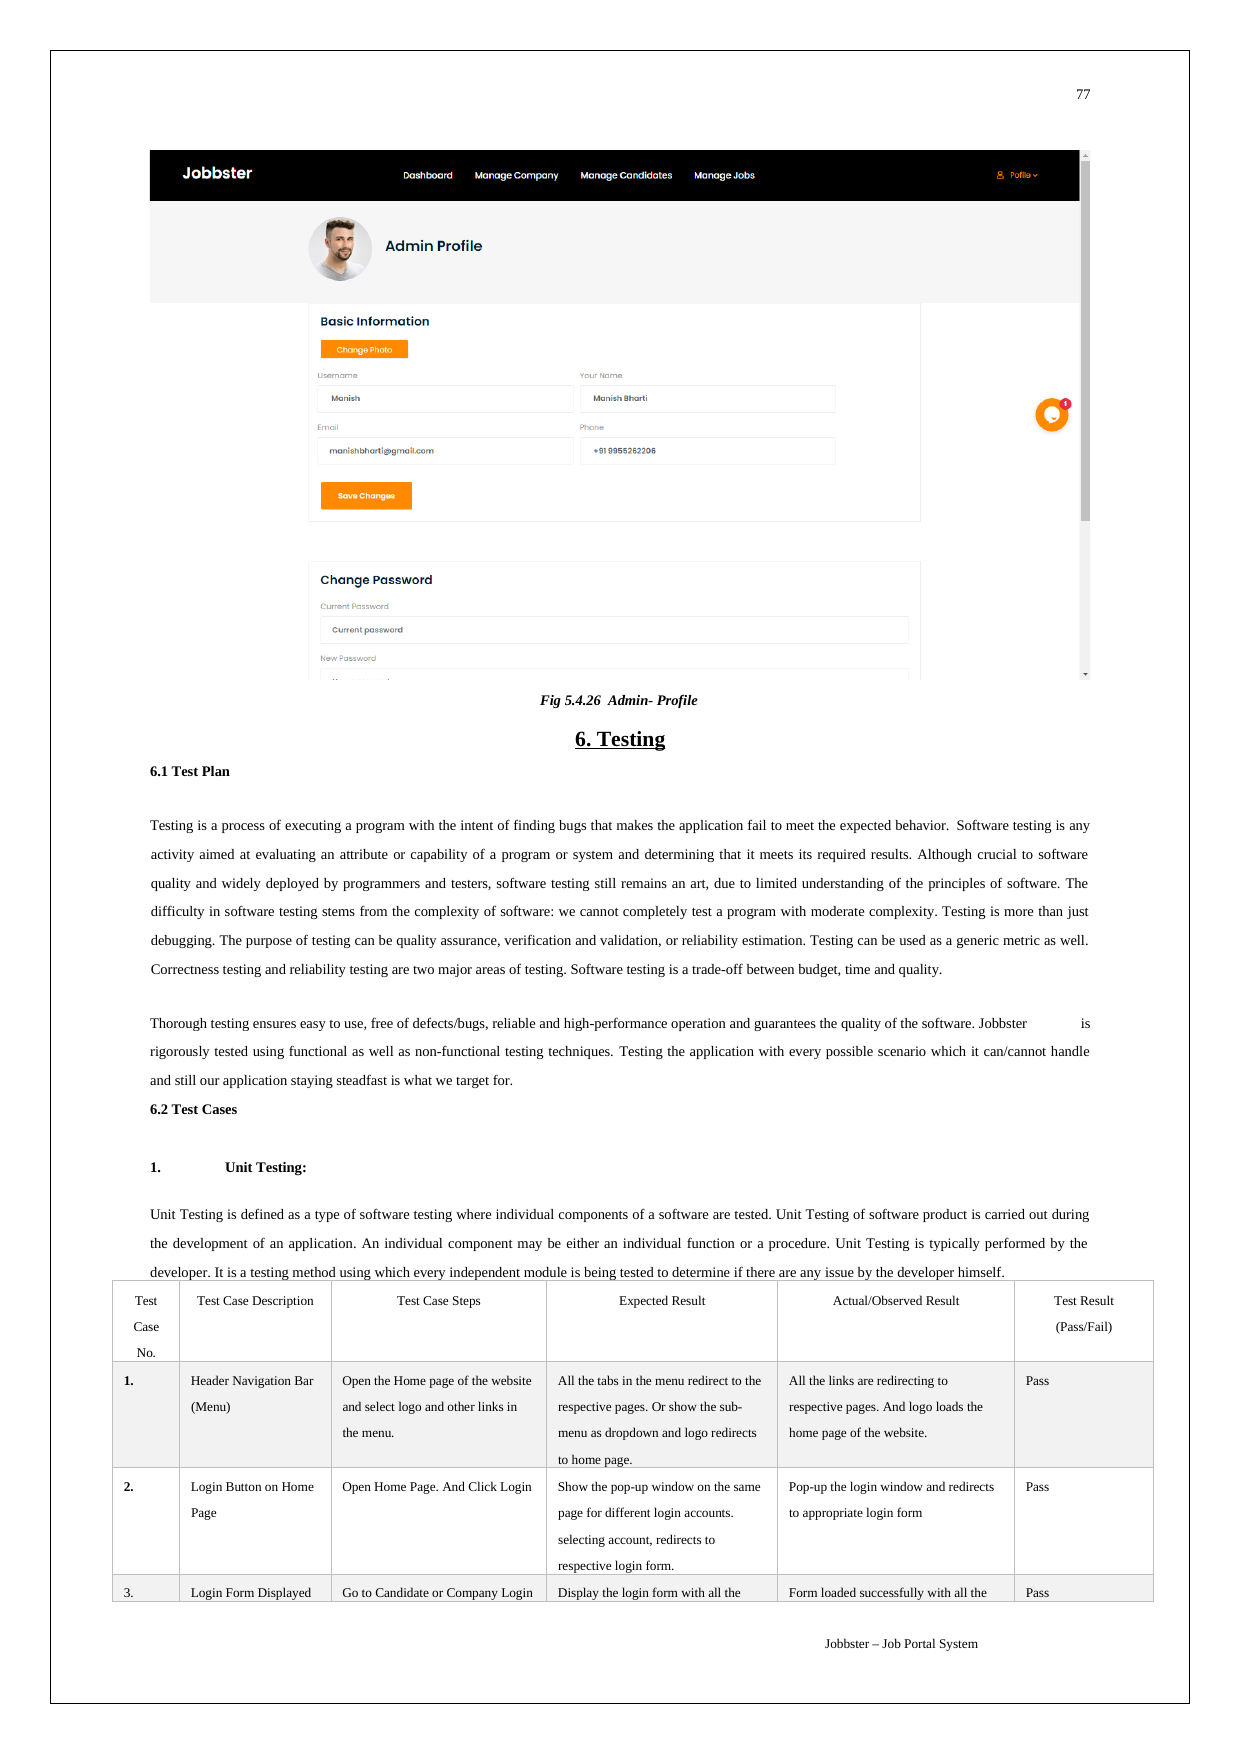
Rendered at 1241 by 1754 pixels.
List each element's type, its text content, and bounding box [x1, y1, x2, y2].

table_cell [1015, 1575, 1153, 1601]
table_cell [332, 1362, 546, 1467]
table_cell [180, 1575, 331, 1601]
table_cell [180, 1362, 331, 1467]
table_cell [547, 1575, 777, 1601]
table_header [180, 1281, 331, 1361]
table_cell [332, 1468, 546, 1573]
text Fig 5.4.26 Admin- Profile [150, 680, 1090, 708]
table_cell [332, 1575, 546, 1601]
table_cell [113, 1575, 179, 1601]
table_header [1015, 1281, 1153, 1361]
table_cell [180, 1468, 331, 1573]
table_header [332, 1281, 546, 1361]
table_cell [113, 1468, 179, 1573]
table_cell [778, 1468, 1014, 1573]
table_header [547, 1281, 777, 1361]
text Testing is a process of executing a program with the intent of finding bugs that makes the application fail to meet the expected behavior. Software testing is any activity aimed at evaluating an attribute or capability of a program or system and determining that it meets its required results. Although crucial to software quality and widely deployed by programmers and testers, software testing still remains an art, due to limited understanding of the principles of software. The difficulty in software testing stems from the complexity of software: we cannot completely test a program with moderate complexity. Testing is more than just debugging. The purpose of testing can be quality assurance, verification and validation, or reliability estimation. Testing can be used as a generic metric as well. Correctness testing and reliability testing are two major areas of testing. Software testing is a trade-off between budget, time and quality. [150, 805, 1090, 977]
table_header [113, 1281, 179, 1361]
text 6.2 Test Cases [150, 1089, 1090, 1117]
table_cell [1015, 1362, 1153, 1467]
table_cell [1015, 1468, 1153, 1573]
text 6.1 Test Plan [150, 751, 1090, 780]
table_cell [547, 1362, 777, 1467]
text 6. Testing [150, 708, 1090, 751]
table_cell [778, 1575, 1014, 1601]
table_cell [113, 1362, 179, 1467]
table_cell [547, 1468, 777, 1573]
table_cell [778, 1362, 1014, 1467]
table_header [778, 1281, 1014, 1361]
text Unit Testing is defined as a type of software testing where individual components of a software are tested. Unit Testing of software product is carried out during the development of an application. An individual component may be either an individual function or a procedure. Unit Testing is typically performed by the developer. It is a testing method using which every independent module is being tested to determine if there are any issue by the developer himself. [150, 1194, 1090, 1280]
picture [149, 150, 1091, 680]
list Unit Testing: [150, 1146, 1090, 1175]
text Thorough testing ensures easy to use, free of defects/bugs, reliable and high-performance operation and guarantees the quality of the software. Jobbster is rigorously tested using functional as well as non-functional testing techniques. Testing the application with every possible scenario which it can/cannot handle and still our application staying steadfast is what we target for. [150, 1031, 1090, 1089]
